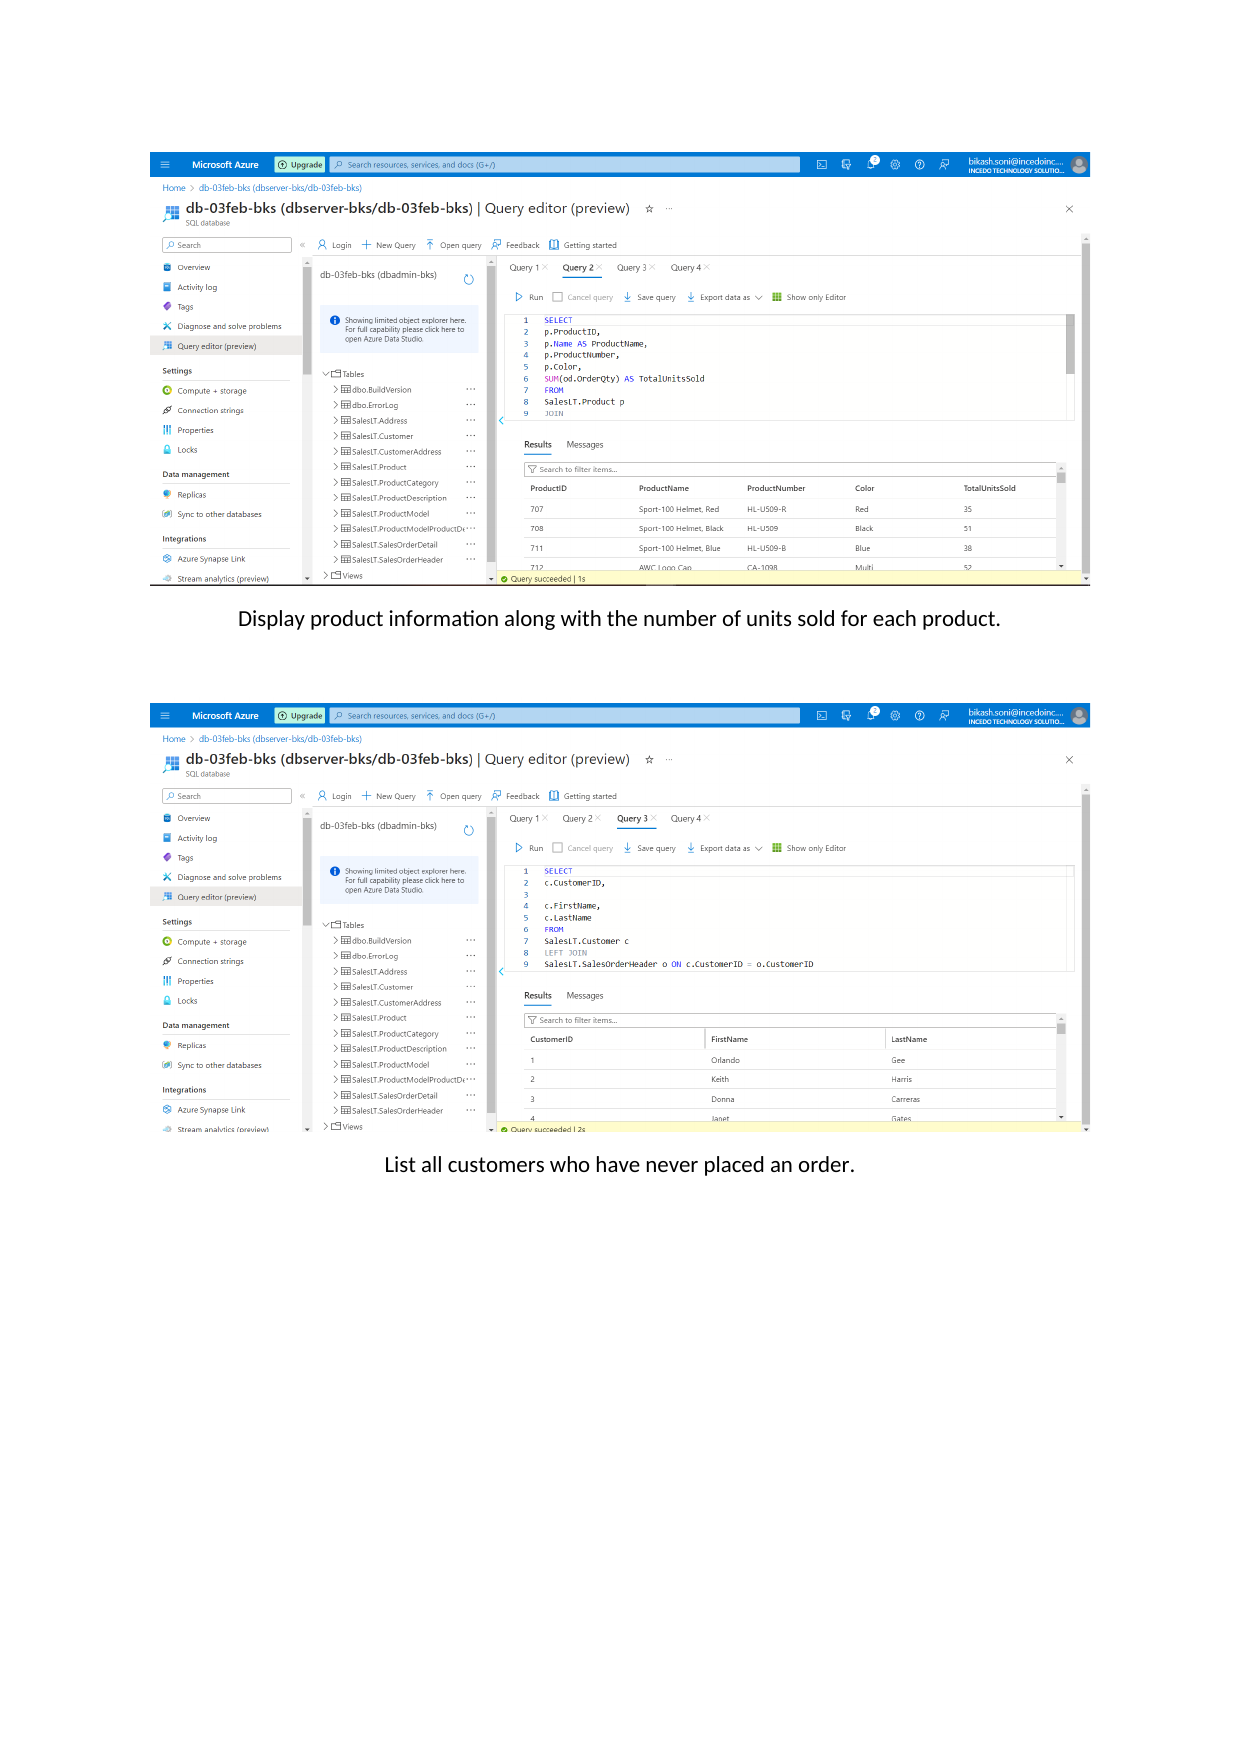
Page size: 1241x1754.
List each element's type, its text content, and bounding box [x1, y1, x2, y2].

picture [150, 697, 1091, 1132]
picture [150, 150, 1091, 586]
text Display product information along with the number of units sold for each product. [150, 604, 1090, 632]
text List all customers who have never placed an order. [150, 1150, 1090, 1178]
